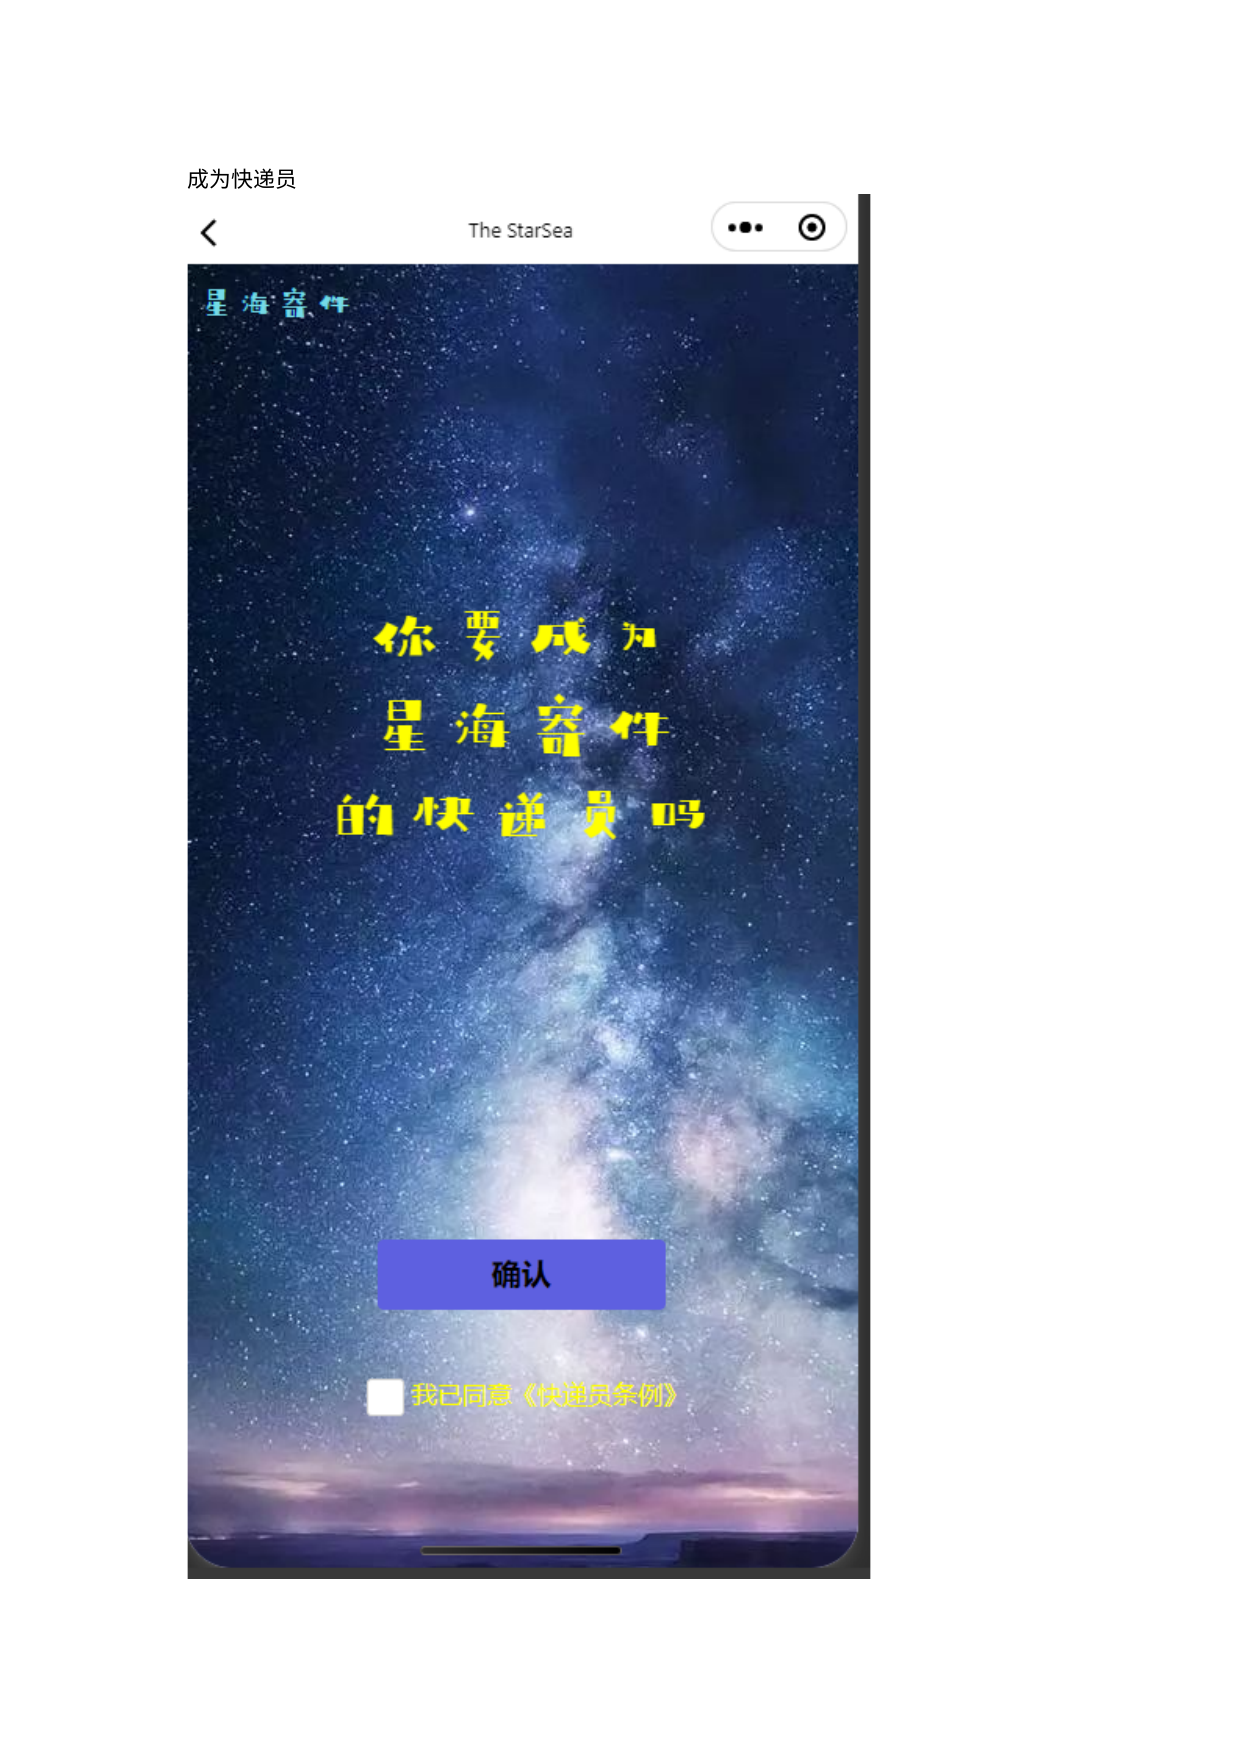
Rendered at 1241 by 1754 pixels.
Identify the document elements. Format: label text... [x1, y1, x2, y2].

picture [187, 194, 871, 1579]
text 成为快递员 [187, 162, 1053, 194]
